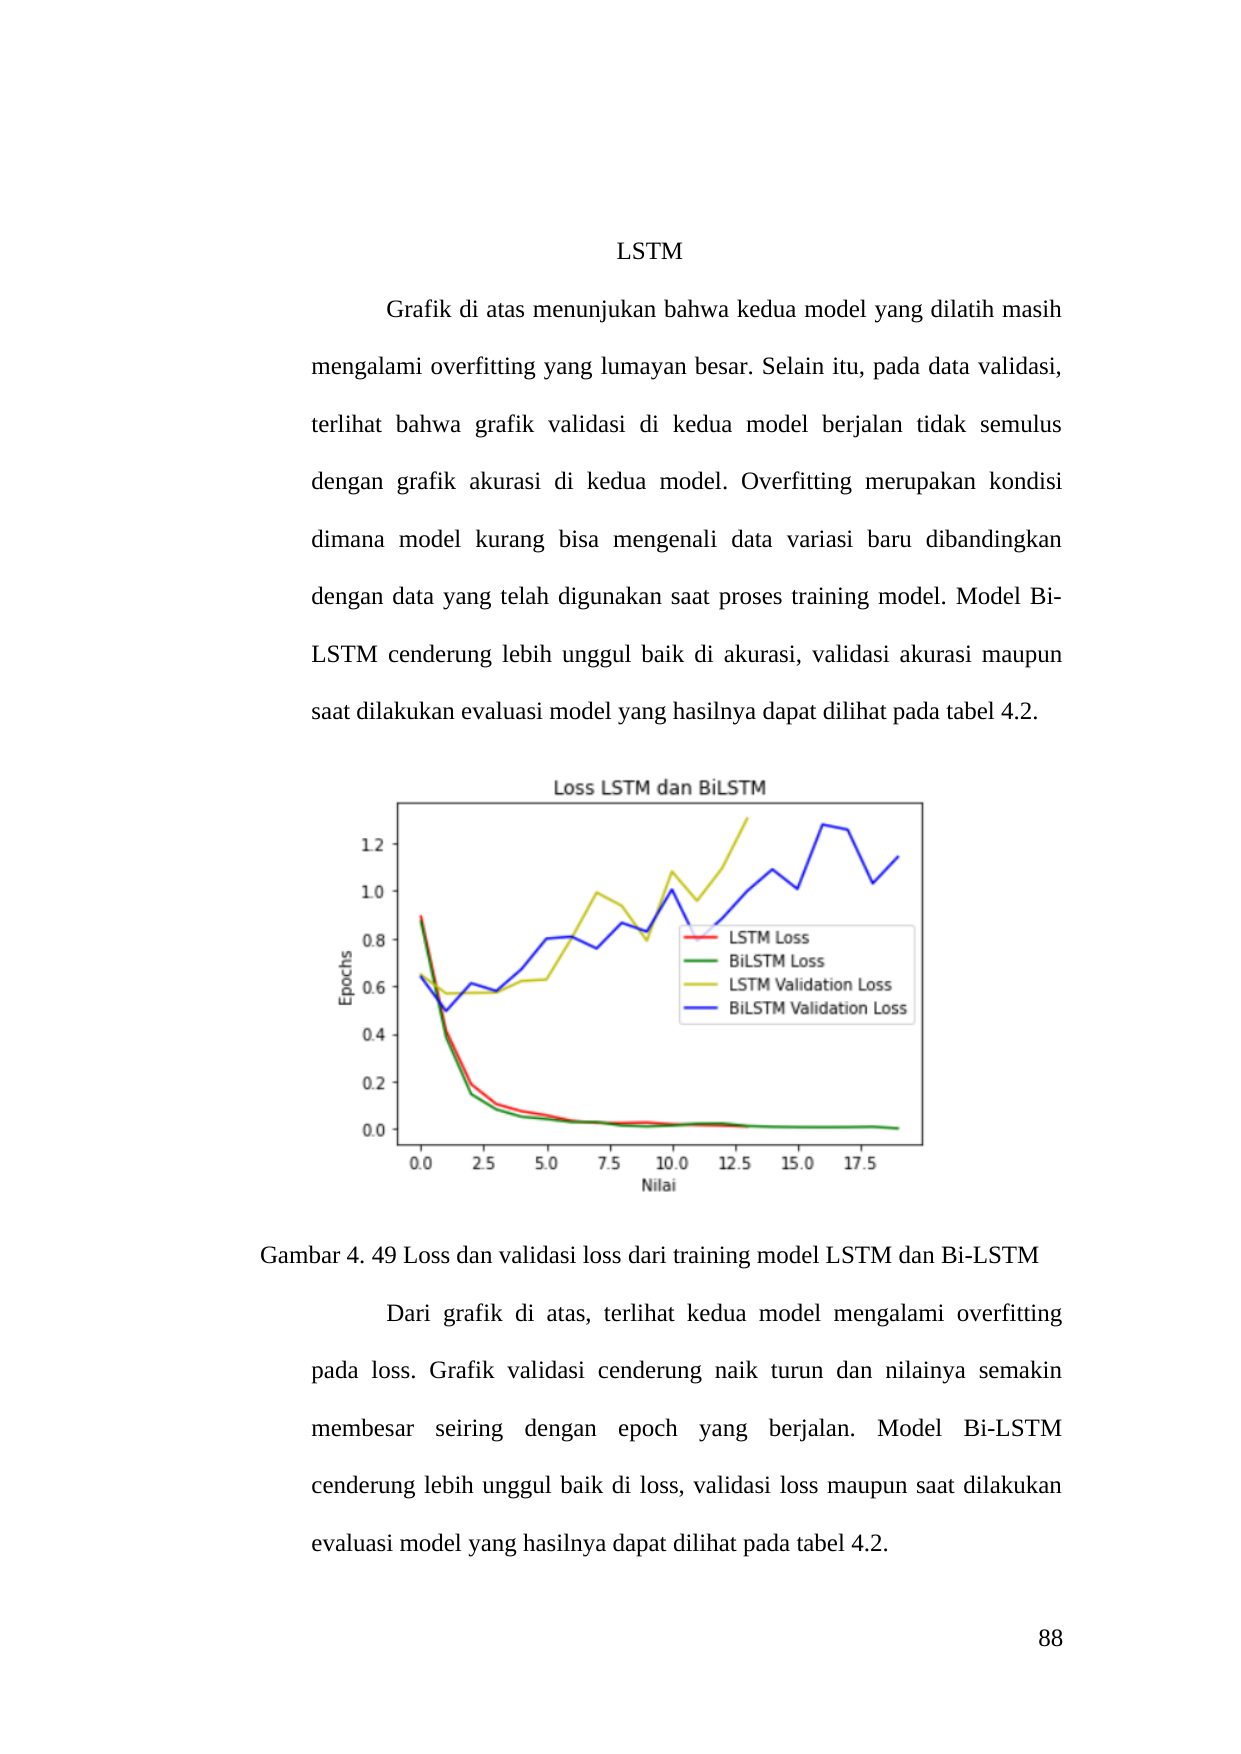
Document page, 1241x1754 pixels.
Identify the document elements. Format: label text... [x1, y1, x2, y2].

picture [323, 753, 976, 1212]
text Dari grafik di atas, terlihat kedua model mengalami overfitting pada loss. Grafik validasi cenderung naik turun dan nilainya semakin membesar seiring dengan epoch yang berjalan. Model Bi-LSTM cenderung lebih unggul baik di loss, validasi loss maupun saat dilakukan evaluasi model yang hasilnya dapat dilihat pada tabel 4.2. [311, 1298, 1063, 1556]
text Grafik di atas menunjukan bahwa kedua model yang dilatih masih mengalami overfitting yang lumayan besar. Selain itu, pada data validasi, terlihat bahwa grafik validasi di kedua model berjalan tidak semulus dengan grafik akurasi di kedua model. Overfitting merupakan kondisi dimana model kurang bisa mengenali data variasi baru dibandingkan dengan data yang telah digunakan saat proses training model. Model Bi-LSTM cenderung lebih unggul baik di akurasi, validasi akurasi maupun saat dilakukan evaluasi model yang hasilnya dapat dilihat pada tabel 4.2. [311, 294, 1063, 725]
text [236, 236, 1063, 265]
